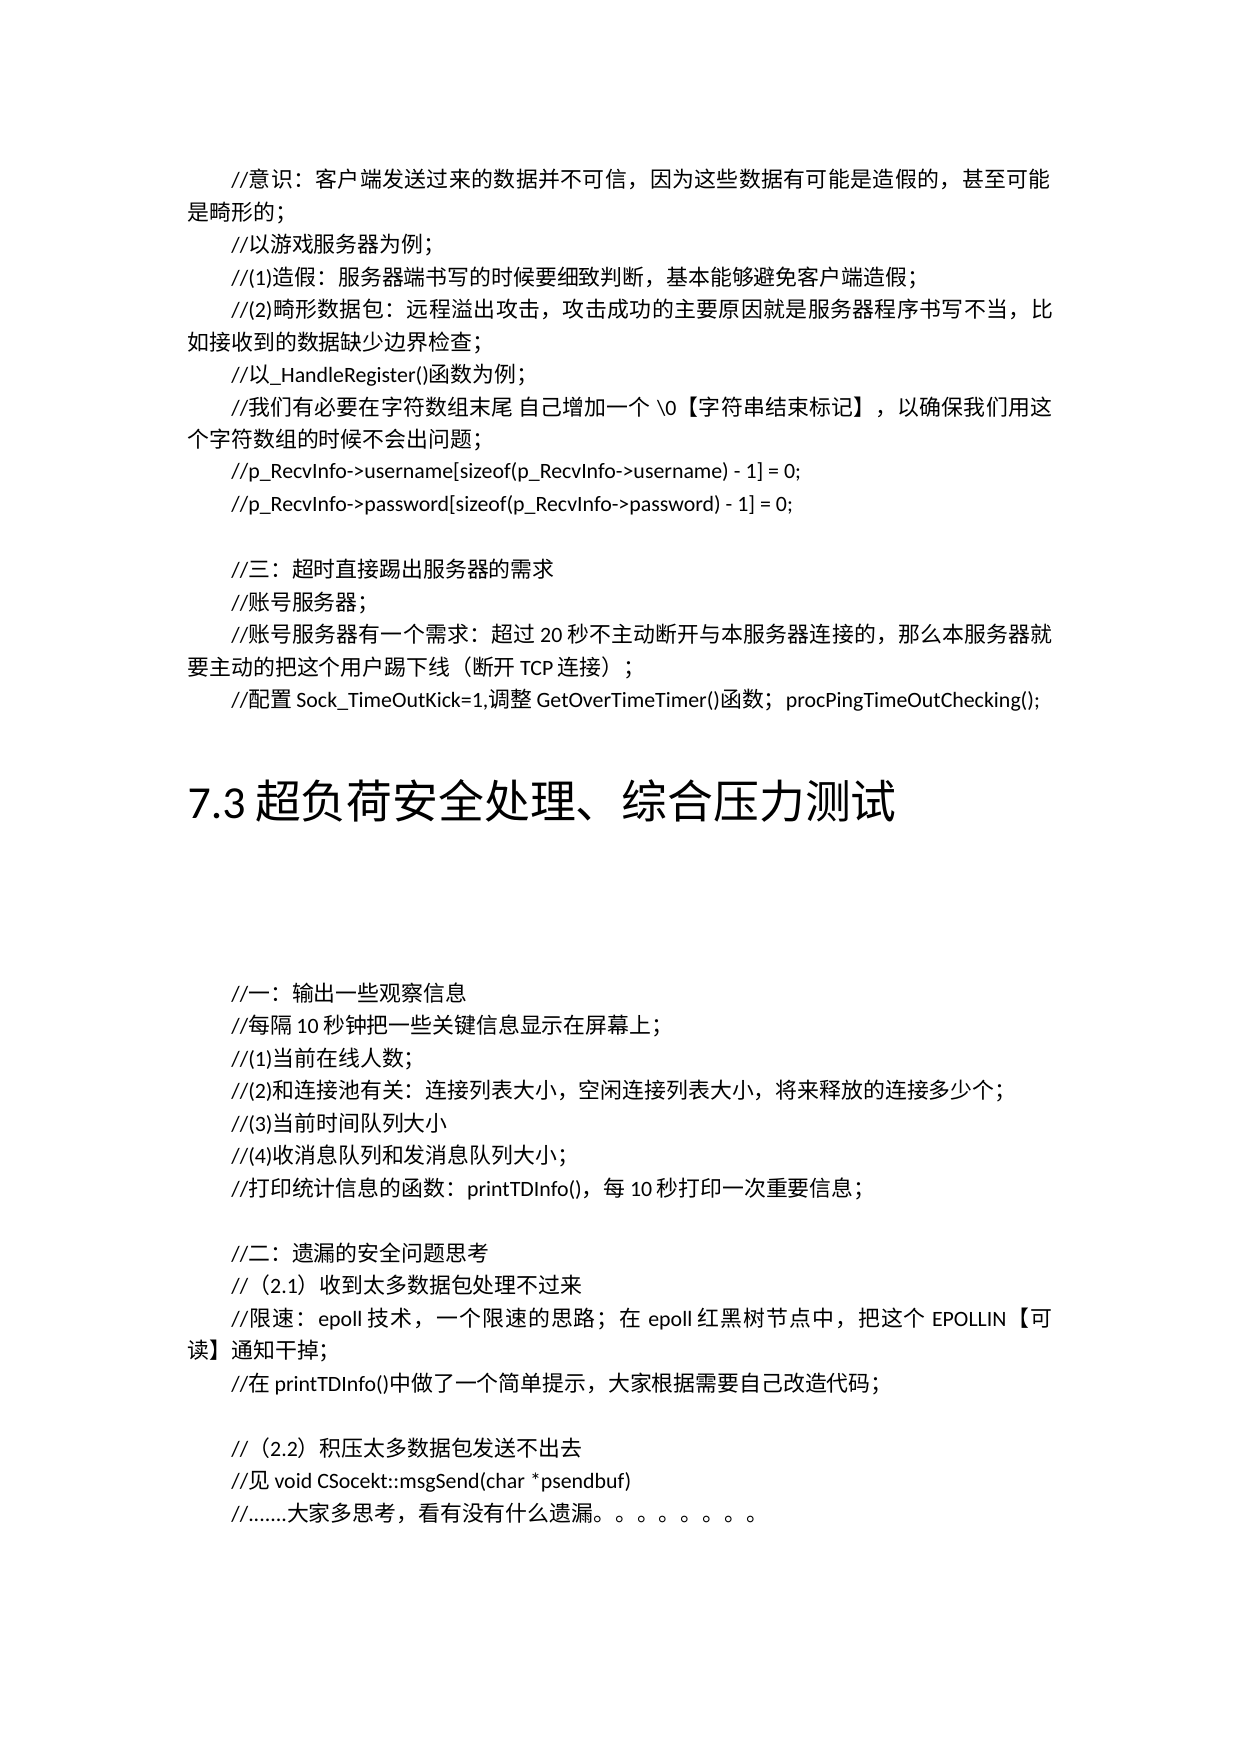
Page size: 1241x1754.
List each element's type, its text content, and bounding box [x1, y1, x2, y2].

text //p_RecvInfo->password[sizeof(p_RecvInfo->password) - 1] = 0; [187, 487, 1053, 519]
text //限速：epoll技术，一个限速的思路；在epoll红黑树节点中，把这个EPOLLIN【可读】通知干掉； [187, 1300, 1053, 1365]
text //p_RecvInfo->username[sizeof(p_RecvInfo->username) - 1] = 0; [187, 454, 1053, 487]
text //一：输出一些观察信息 [187, 975, 1053, 1008]
text //账号服务器； [187, 584, 1053, 617]
text //(2)畸形数据包：远程溢出攻击，攻击成功的主要原因就是服务器程序书写不当，比如接收到的数据缺少边界检查； [187, 292, 1053, 357]
text //意识：客户端发送过来的数据并不可信，因为这些数据有可能是造假的，甚至可能是畸形的； [187, 162, 1053, 227]
text //配置Sock_TimeOutKick=1,调整GetOverTimeTimer()函数；procPingTimeOutChecking(); [187, 682, 1053, 714]
text //见void CSocekt::msgSend(char *psendbuf) [187, 1463, 1053, 1495]
text //在printTDInfo()中做了一个简单提示，大家根据需要自己改造代码； [187, 1365, 1053, 1398]
text //以游戏服务器为例； [187, 227, 1053, 259]
subtitle 7.3超负荷安全处理、综合压力测试 [187, 750, 1053, 847]
text //(1)当前在线人数； [187, 1040, 1053, 1073]
text //(3)当前时间队列大小 [187, 1105, 1053, 1138]
text //我们有必要在字符数组末尾 自己增加一个 \0【字符串结束标记】，以确保我们用这个字符数组的时候不会出问题； [187, 389, 1053, 454]
text //二：遗漏的安全问题思考 [187, 1235, 1053, 1268]
text //(1)造假：服务器端书写的时候要细致判断，基本能够避免客户端造假； [187, 259, 1053, 292]
text //.......大家多思考，看有没有什么遗漏。。。。。。。。 [187, 1495, 1053, 1528]
text //三：超时直接踢出服务器的需求 [187, 552, 1053, 584]
text //每隔10秒钟把一些关键信息显示在屏幕上； [187, 1008, 1053, 1040]
text //打印统计信息的函数：printTDInfo()，每10秒打印一次重要信息； [187, 1170, 1053, 1203]
text //以_HandleRegister()函数为例； [187, 357, 1053, 389]
text //(4)收消息队列和发消息队列大小； [187, 1138, 1053, 1170]
text //（2.2）积压太多数据包发送不出去 [187, 1430, 1053, 1463]
text //(2)和连接池有关：连接列表大小，空闲连接列表大小，将来释放的连接多少个； [187, 1073, 1053, 1105]
text //账号服务器有一个需求：超过20秒不主动断开与本服务器连接的，那么本服务器就要主动的把这个用户踢下线（断开TCP连接）； [187, 617, 1053, 682]
text //（2.1）收到太多数据包处理不过来 [187, 1268, 1053, 1300]
